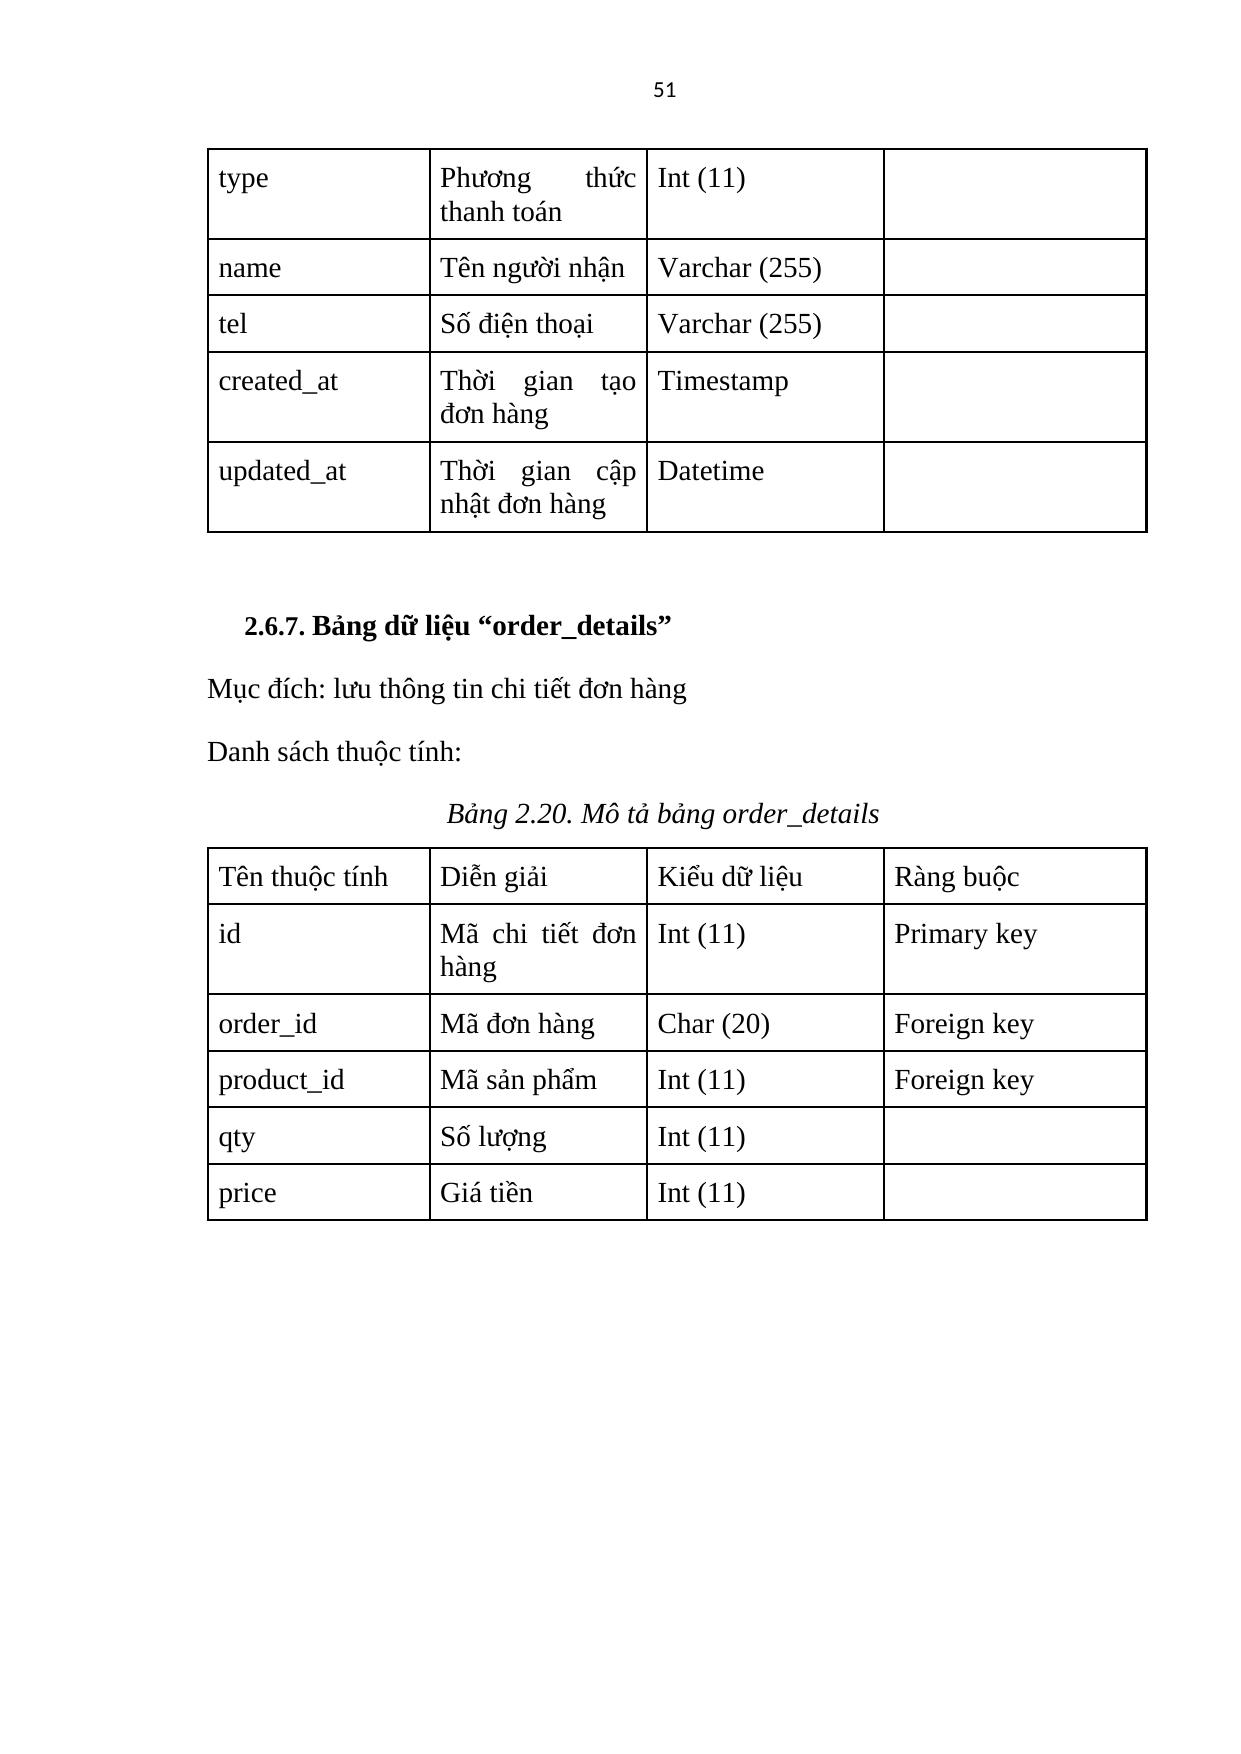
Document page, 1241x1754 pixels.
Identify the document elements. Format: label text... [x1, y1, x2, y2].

table_cell Thời gian cập nhật đơn hàng [431, 443, 646, 531]
table_cell id [209, 905, 429, 993]
table_header Kiểu dữ liệu [648, 849, 883, 903]
table_cell Số điện thoại [431, 296, 646, 351]
table_cell tel [209, 296, 429, 351]
table_cell Varchar (255) [648, 296, 883, 351]
table_cell Phương thức thanh toán [431, 150, 646, 238]
table_cell [885, 296, 1145, 351]
table_cell Tên người nhận [431, 240, 646, 294]
table_cell Int (11) [648, 1108, 883, 1163]
table_header Ràng buộc [885, 849, 1145, 903]
table_cell Primary key [885, 905, 1145, 993]
table_cell Int (11) [648, 150, 883, 238]
table_cell created_at [209, 353, 429, 441]
table_cell Foreign key [885, 1052, 1145, 1106]
table_cell [885, 1108, 1145, 1163]
text Mục đích: lưu thông tin chi tiết đơn hàng [207, 671, 1122, 704]
table_cell Số lượng [431, 1108, 646, 1163]
table_cell type [209, 150, 429, 238]
table_cell Foreign key [885, 995, 1145, 1050]
table_cell qty [209, 1108, 429, 1163]
table_cell Giá tiền [431, 1165, 646, 1219]
table_cell Char (20) [648, 995, 883, 1050]
table_cell price [209, 1165, 429, 1219]
table_cell Int (11) [648, 905, 883, 993]
table_header Tên thuộc tính [209, 849, 429, 903]
subtitle Bảng dữ liệu “order_details” [237, 608, 1122, 642]
table_cell Int (11) [648, 1052, 883, 1106]
table_cell [885, 150, 1145, 238]
table_header Diễn giải [431, 849, 646, 903]
text Danh sách thuộc tính: [207, 734, 1122, 767]
table_cell [885, 1165, 1145, 1219]
table_cell Varchar (255) [648, 240, 883, 294]
table_cell Mã đơn hàng [431, 995, 646, 1050]
table_cell Datetime [648, 443, 883, 531]
table_cell [885, 443, 1145, 531]
table_cell Mã sản phẩm [431, 1052, 646, 1106]
table_cell name [209, 240, 429, 294]
table_cell Mã chi tiết đơn hàng [431, 905, 646, 993]
table_cell updated_at [209, 443, 429, 531]
table_cell order_id [209, 995, 429, 1050]
table_cell [885, 353, 1145, 441]
table_cell Timestamp [648, 353, 883, 441]
table_cell Int (11) [648, 1165, 883, 1219]
table_cell [885, 240, 1145, 294]
table_cell product_id [209, 1052, 429, 1106]
table_cell Thời gian tạo đơn hàng [431, 353, 646, 441]
